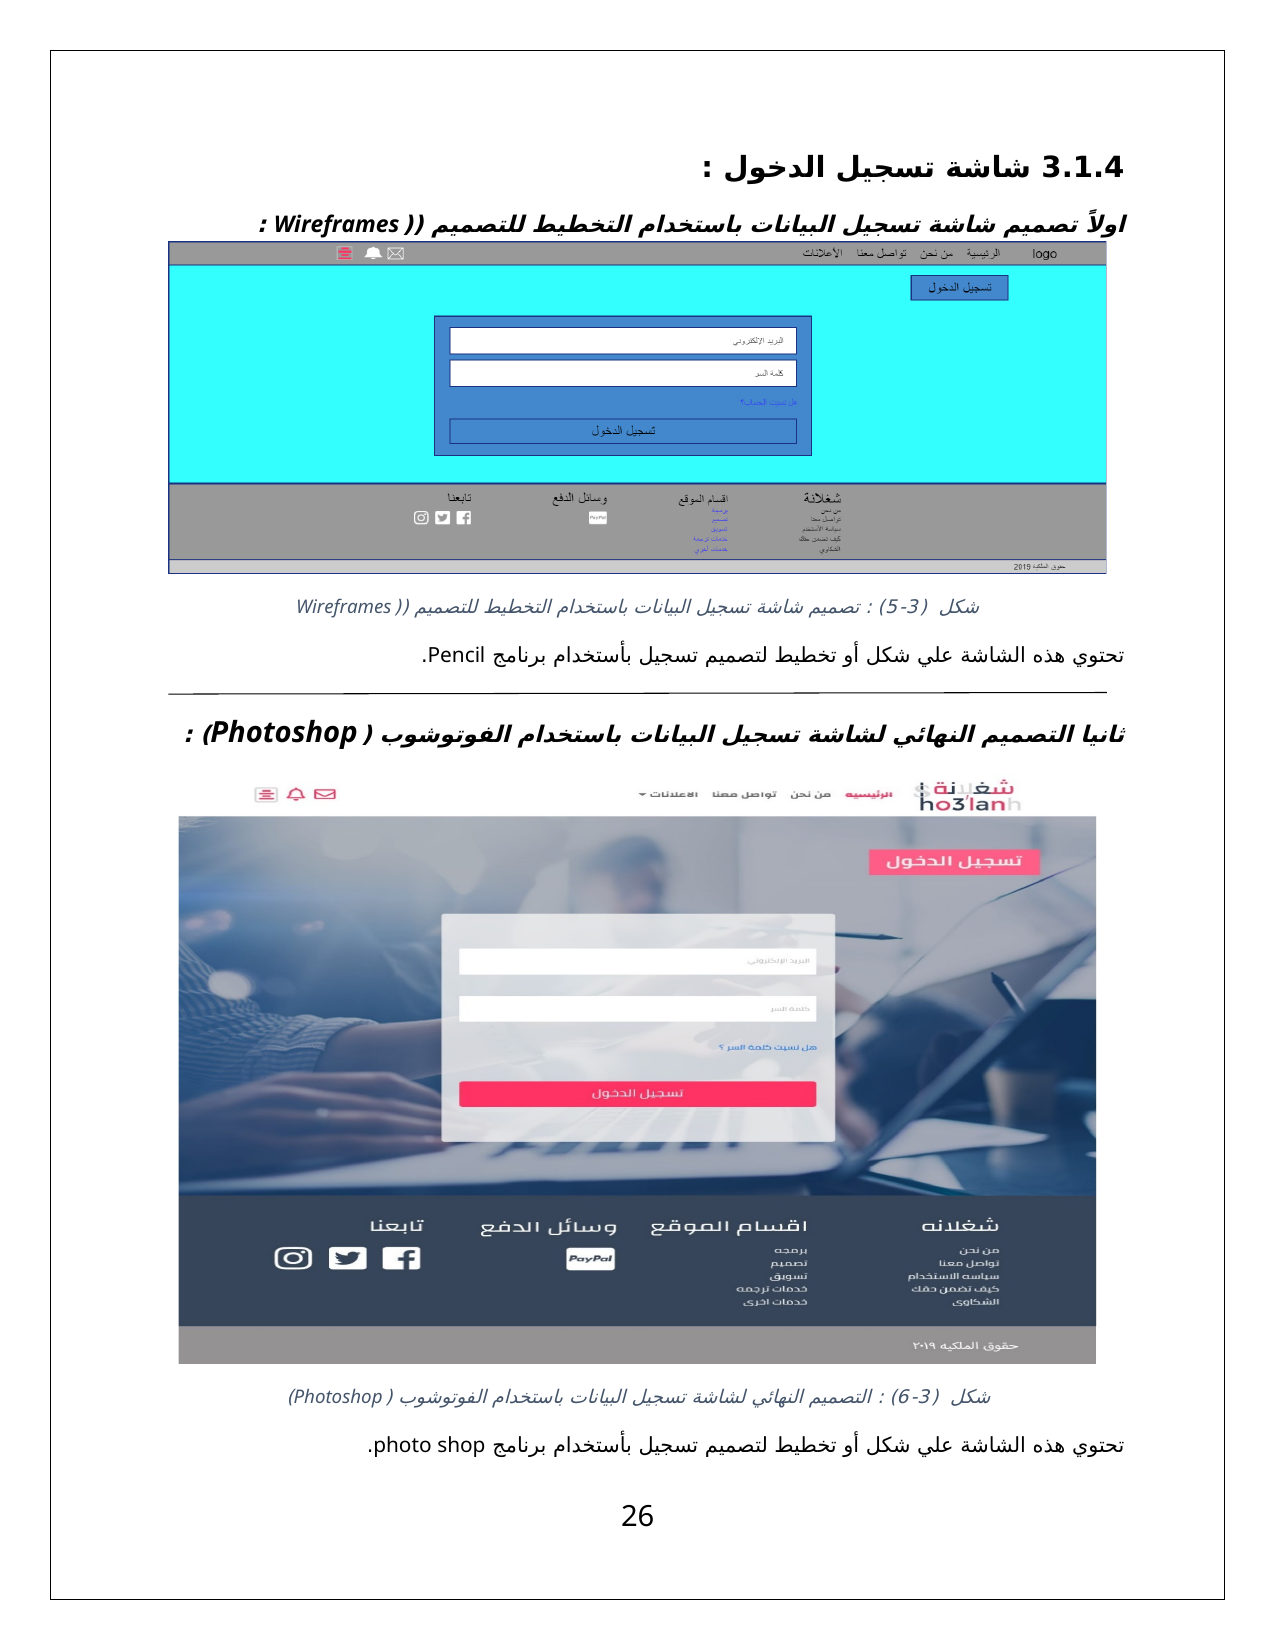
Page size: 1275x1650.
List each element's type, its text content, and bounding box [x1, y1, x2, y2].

subtitle اولاً تصميم شاشة تسجيل البيانات باستخدام التخطيط للتصميم ((Wireframes : [150, 207, 1124, 239]
text شكل (3-5) : تصميم شاشة تسجيل البيانات باستخدام التخطيط للتصميم ((Wireframes [150, 594, 1125, 619]
subtitle 3.1.4 شاشة تسجيل الدخول : [150, 150, 1124, 184]
picture [178, 773, 1097, 1364]
picture [168, 241, 1107, 574]
text شكل (3-6) : التصميم النهائي لشاشة تسجيل البيانات باستخدام الفوتوشوب (Photoshop) [150, 1384, 1125, 1409]
subtitle ثانيا التصميم النهائي لشاشة تسجيل البيانات باستخدام الفوتوشوب (Photoshop) : [150, 711, 1124, 751]
text تحتوي هذه الشاشة علي شكل أو تخطيط لتصميم تسجيل بأستخدام برنامج Pencil. [150, 640, 1125, 668]
text تحتوي هذه الشاشة علي شكل أو تخطيط لتصميم تسجيل بأستخدام برنامج photo shop. [150, 1430, 1125, 1459]
